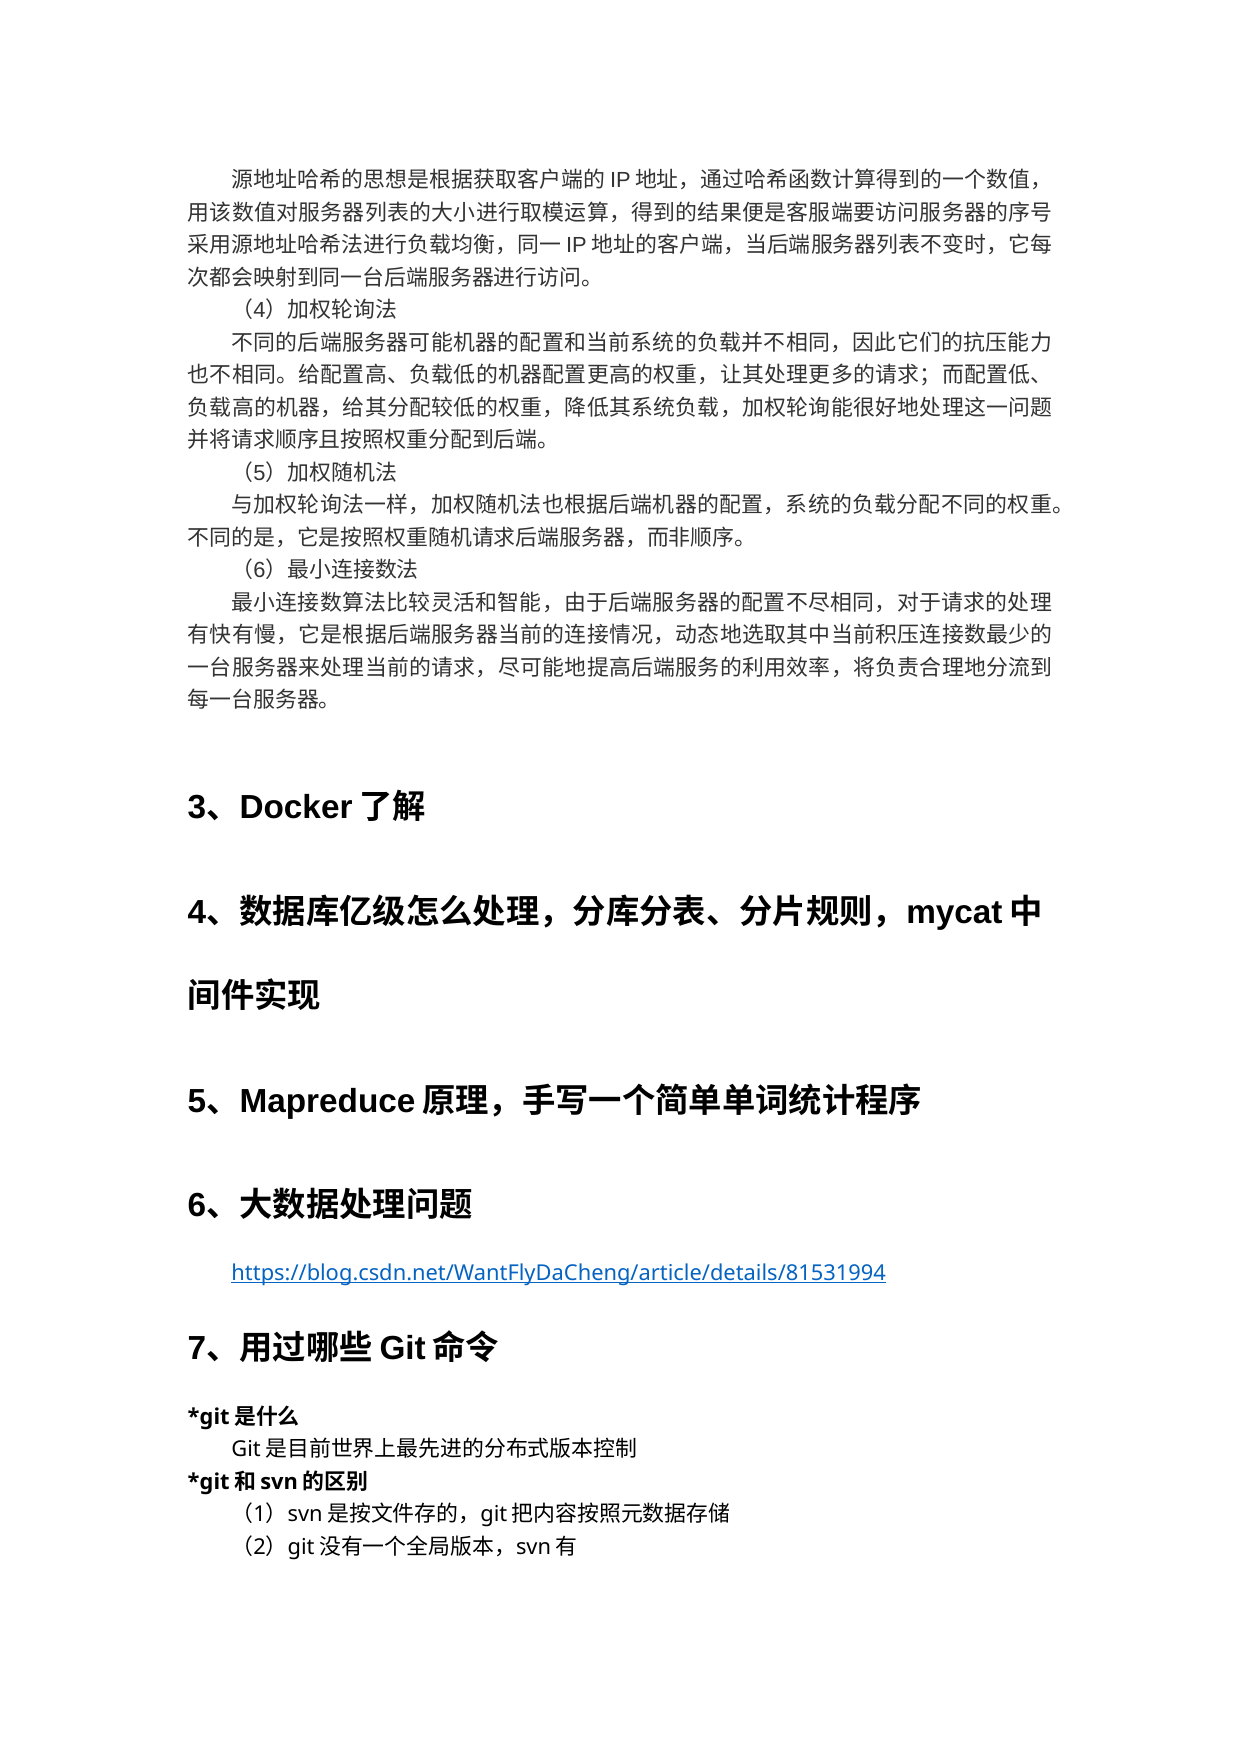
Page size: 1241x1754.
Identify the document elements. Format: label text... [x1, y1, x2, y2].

text https://blog.csdn.net/WantFlyDaCheng/article/details/81531994 [187, 1255, 1053, 1288]
subtitle 6、大数据处理问题 [187, 1169, 1053, 1234]
text 最小连接数算法比较灵活和智能，由于后端服务器的配置不尽相同，对于请求的处理有快有慢，它是根据后端服务器当前的连接情况，动态地选取其中当前积压连接数最少的一台服务器来处理当前的请求，尽可能地提高后端服务的利用效率，将负责合理地分流到每一台服务器。 [187, 584, 1053, 714]
text 与加权轮询法一样，加权随机法也根据后端机器的配置，系统的负载分配不同的权重。不同的是，它是按照权重随机请求后端服务器，而非顺序。 [187, 487, 1053, 552]
text （6）最小连接数法 [187, 552, 1053, 584]
text （4）加权轮询法 [187, 292, 1053, 324]
subtitle 5、Mapreduce原理，手写一个简单单词统计程序 [187, 1065, 1053, 1130]
text Git是目前世界上最先进的分布式版本控制 [187, 1431, 1053, 1463]
text （1）svn是按文件存的，git把内容按照元数据存储 [187, 1496, 1053, 1528]
text 不同的后端服务器可能机器的配置和当前系统的负载并不相同，因此它们的抗压能力也不相同。给配置高、负载低的机器配置更高的权重，让其处理更多的请求；而配置低、负载高的机器，给其分配较低的权重，降低其系统负载，加权轮询能很好地处理这一问题，并将请求顺序且按照权重分配到后端。 [187, 324, 1053, 454]
text *git和svn的区别 [187, 1463, 1053, 1496]
text （2）git没有一个全局版本，svn有 [187, 1528, 1053, 1561]
subtitle 7、用过哪些Git命令 [187, 1313, 1053, 1378]
text *git是什么 [187, 1398, 1053, 1431]
text 源地址哈希的思想是根据获取客户端的IP地址，通过哈希函数计算得到的一个数值，用该数值对服务器列表的大小进行取模运算，得到的结果便是客服端要访问服务器的序号。采用源地址哈希法进行负载均衡，同一IP地址的客户端，当后端服务器列表不变时，它每次都会映射到同一台后端服务器进行访问。 [187, 162, 1053, 292]
text （5）加权随机法 [187, 454, 1053, 487]
subtitle 4、数据库亿级怎么处理，分库分表、分片规则，mycat中间件实现 [187, 876, 1053, 1026]
subtitle 3、Docker了解 [187, 772, 1053, 837]
